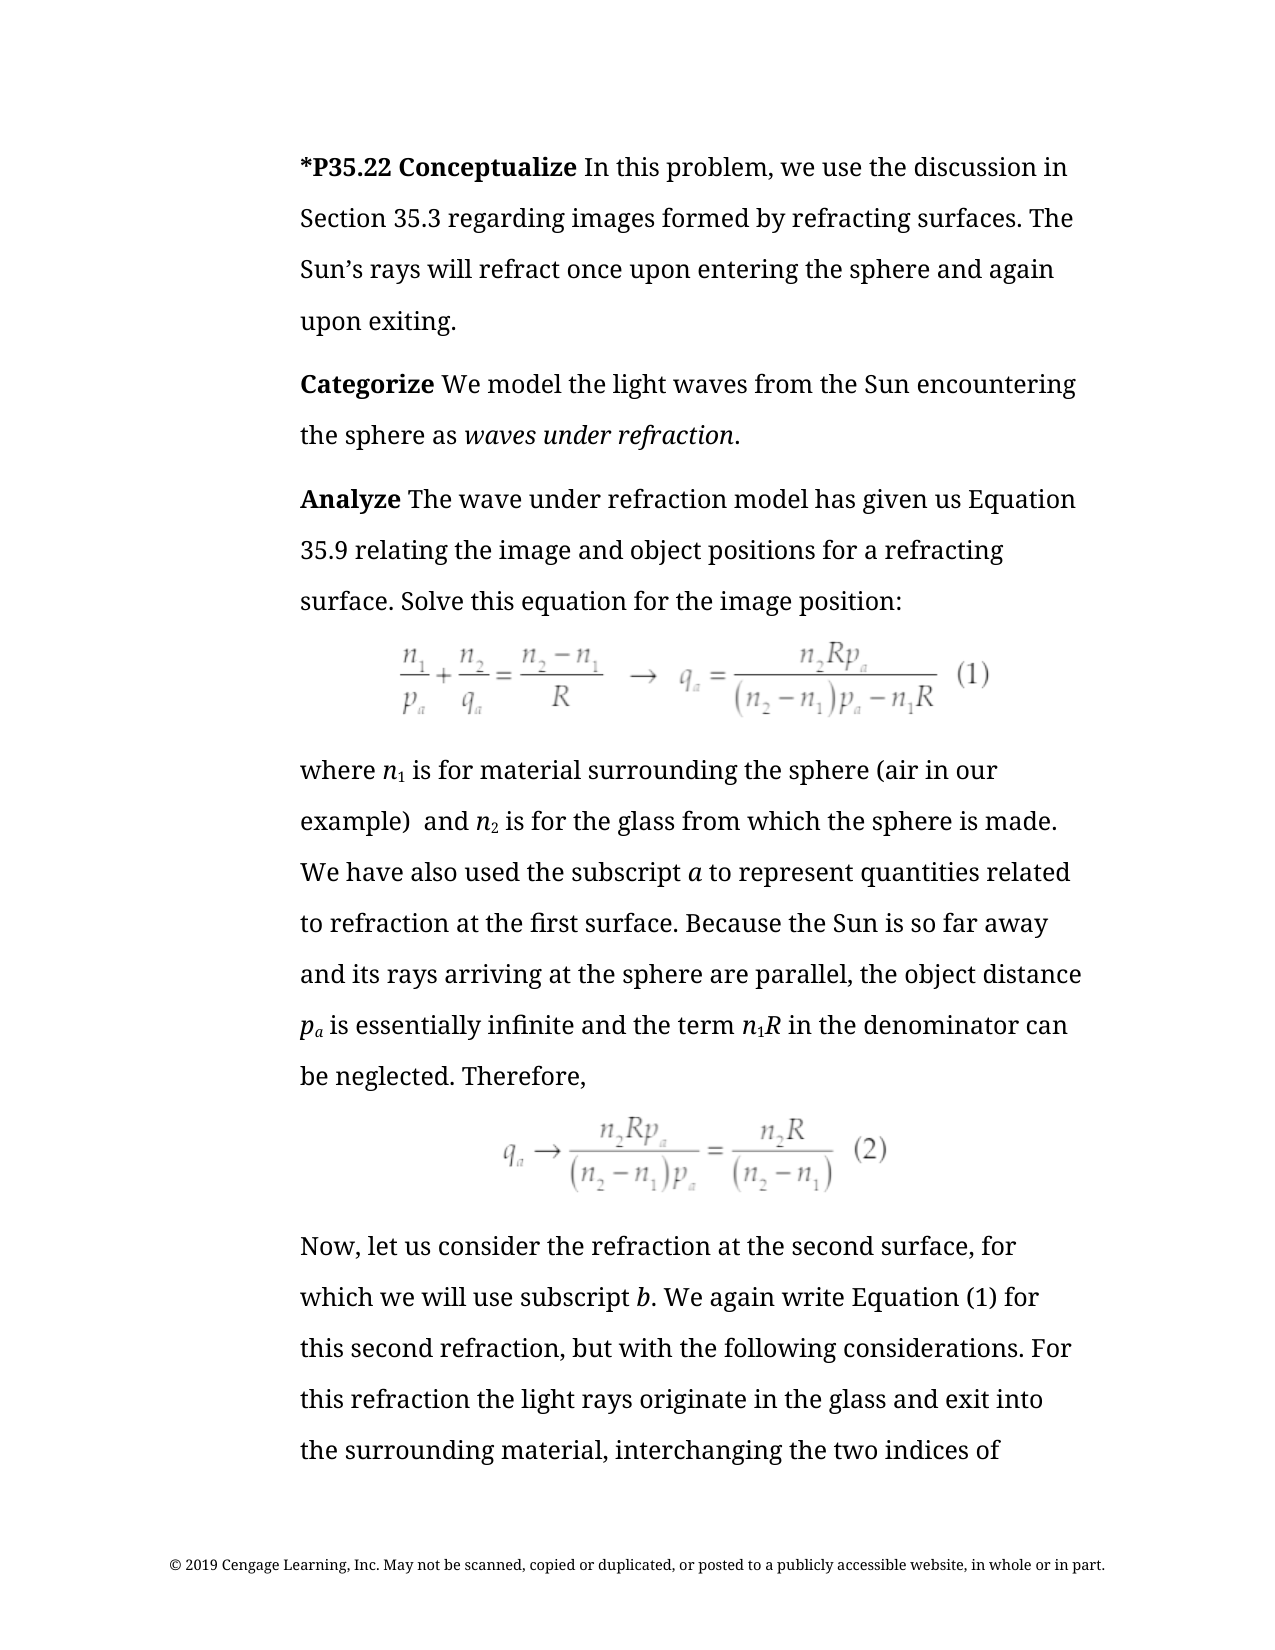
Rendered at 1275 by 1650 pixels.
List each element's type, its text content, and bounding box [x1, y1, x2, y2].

text where n1 is for material surrounding the sphere (air in our example) and n2 is for the glass from which the sphere is made. We have also used the subscript a to represent quantities related to refraction at the first surface. Because the Sun is so far away and its rays arriving at the sphere are parallel, the object distance pa is essentially infinite and the term n1R in the denominator can be neglected. Therefore, [300, 753, 1087, 1093]
text Analyze The wave under refraction model has given us Equation 35.9 relating the image and object positions for a refracting surface. Solve this equation for the image position: [300, 481, 1087, 617]
text Categorize We model the light waves from the Sun encountering the sphere as waves under refraction. [300, 367, 1087, 452]
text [300, 1228, 1087, 1466]
text *P35.22 Conceptualize In this problem, we use the discussion in Section 35.3 regarding images formed by refracting surfaces. The Sun’s rays will refract once upon entering the sphere and again upon exiting. [300, 150, 1087, 337]
